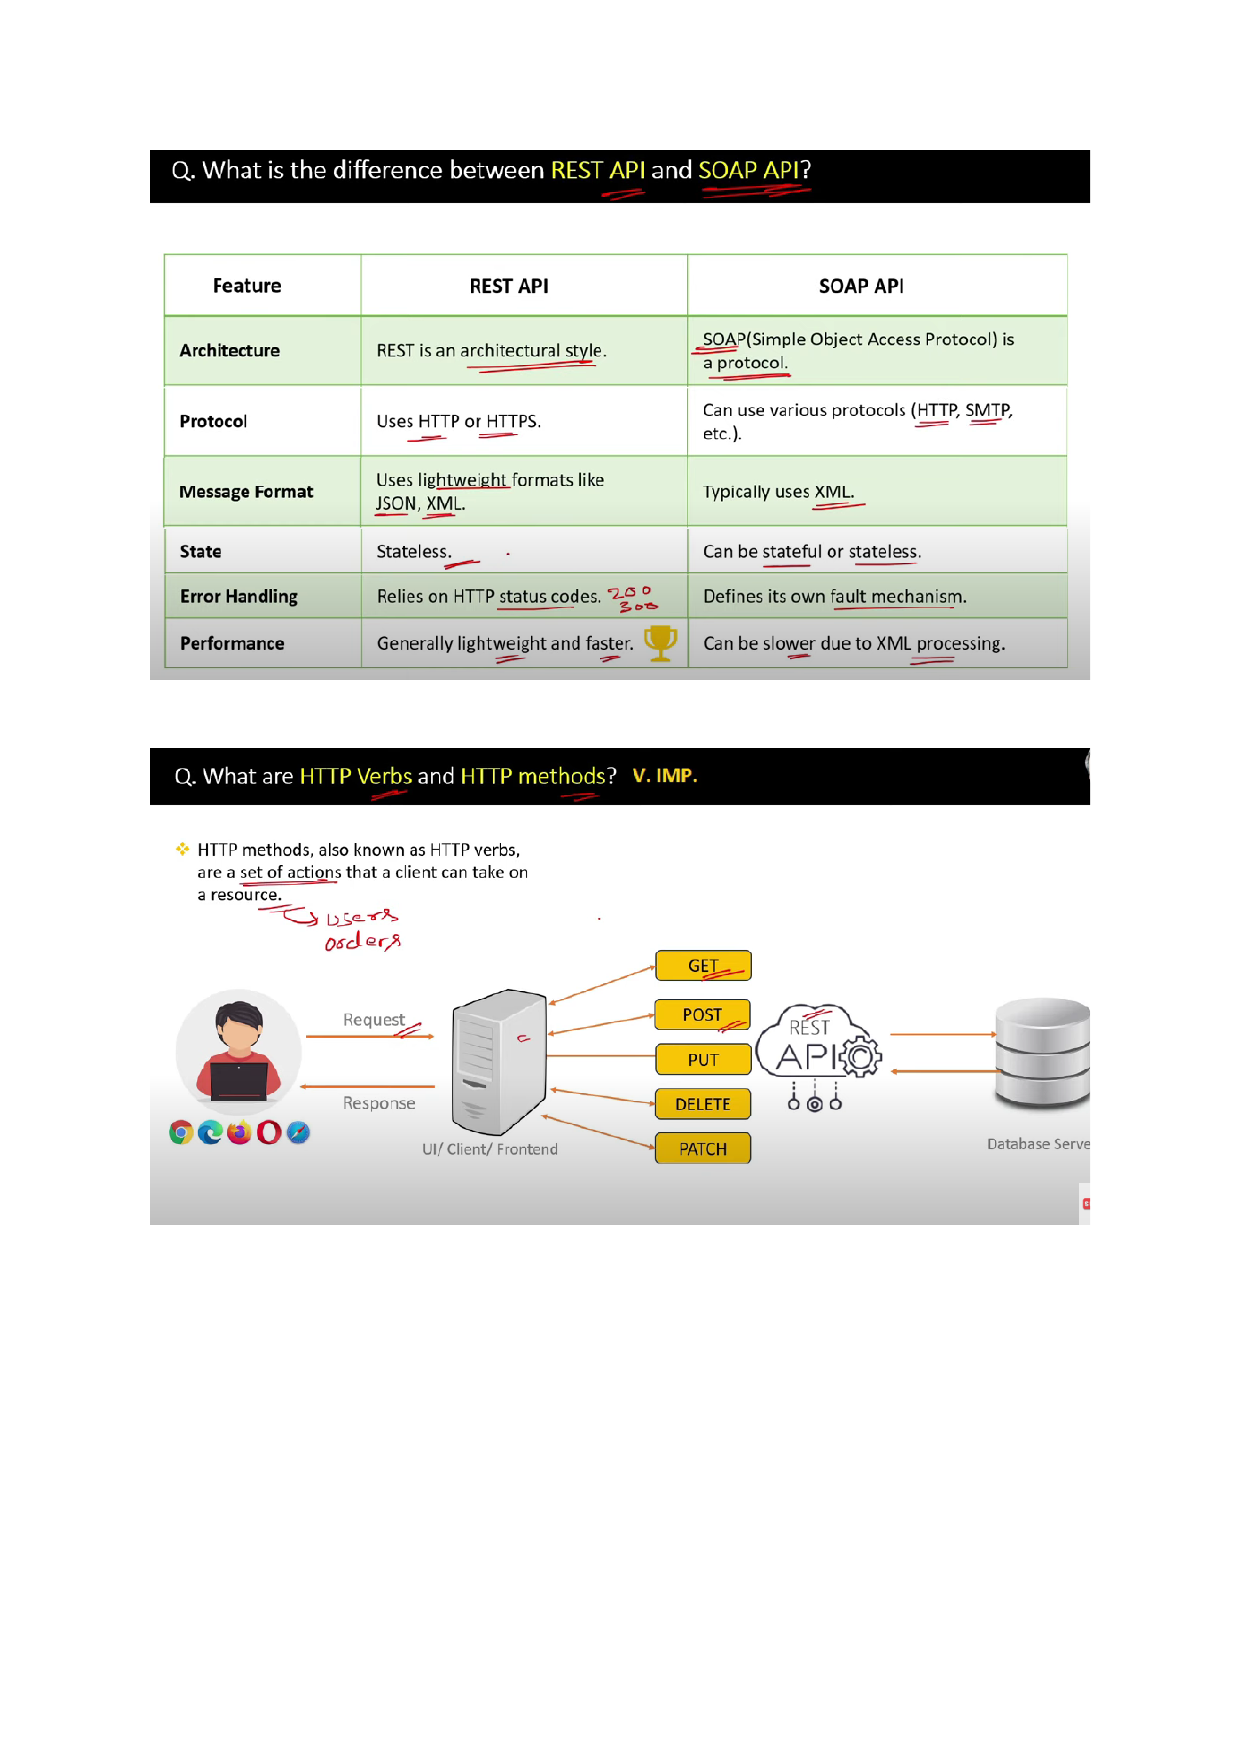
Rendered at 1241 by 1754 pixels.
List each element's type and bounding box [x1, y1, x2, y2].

picture [150, 150, 1091, 680]
picture [150, 748, 1091, 1225]
